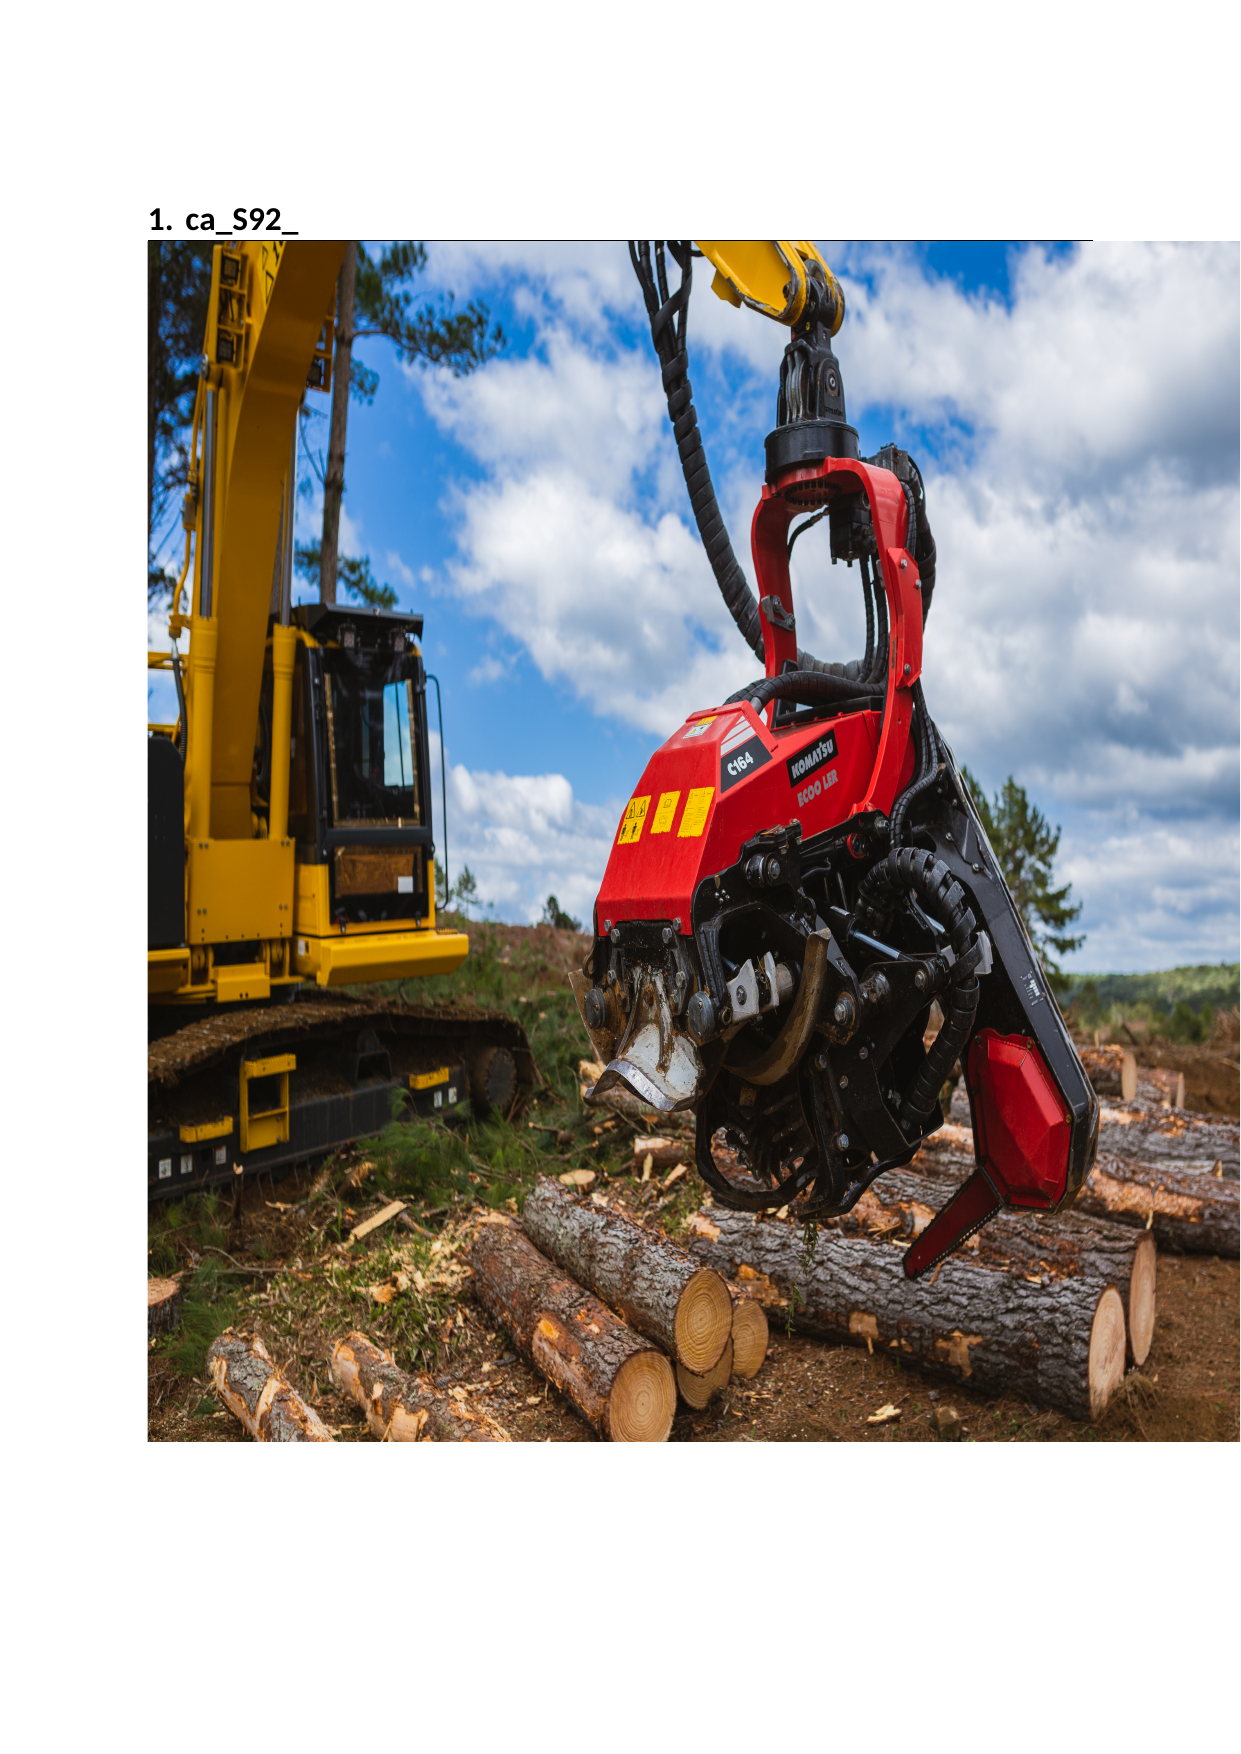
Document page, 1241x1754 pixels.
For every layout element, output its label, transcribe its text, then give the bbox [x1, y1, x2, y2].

subtitle ca_S92_ [148, 198, 1093, 240]
picture [147, 241, 1241, 1442]
